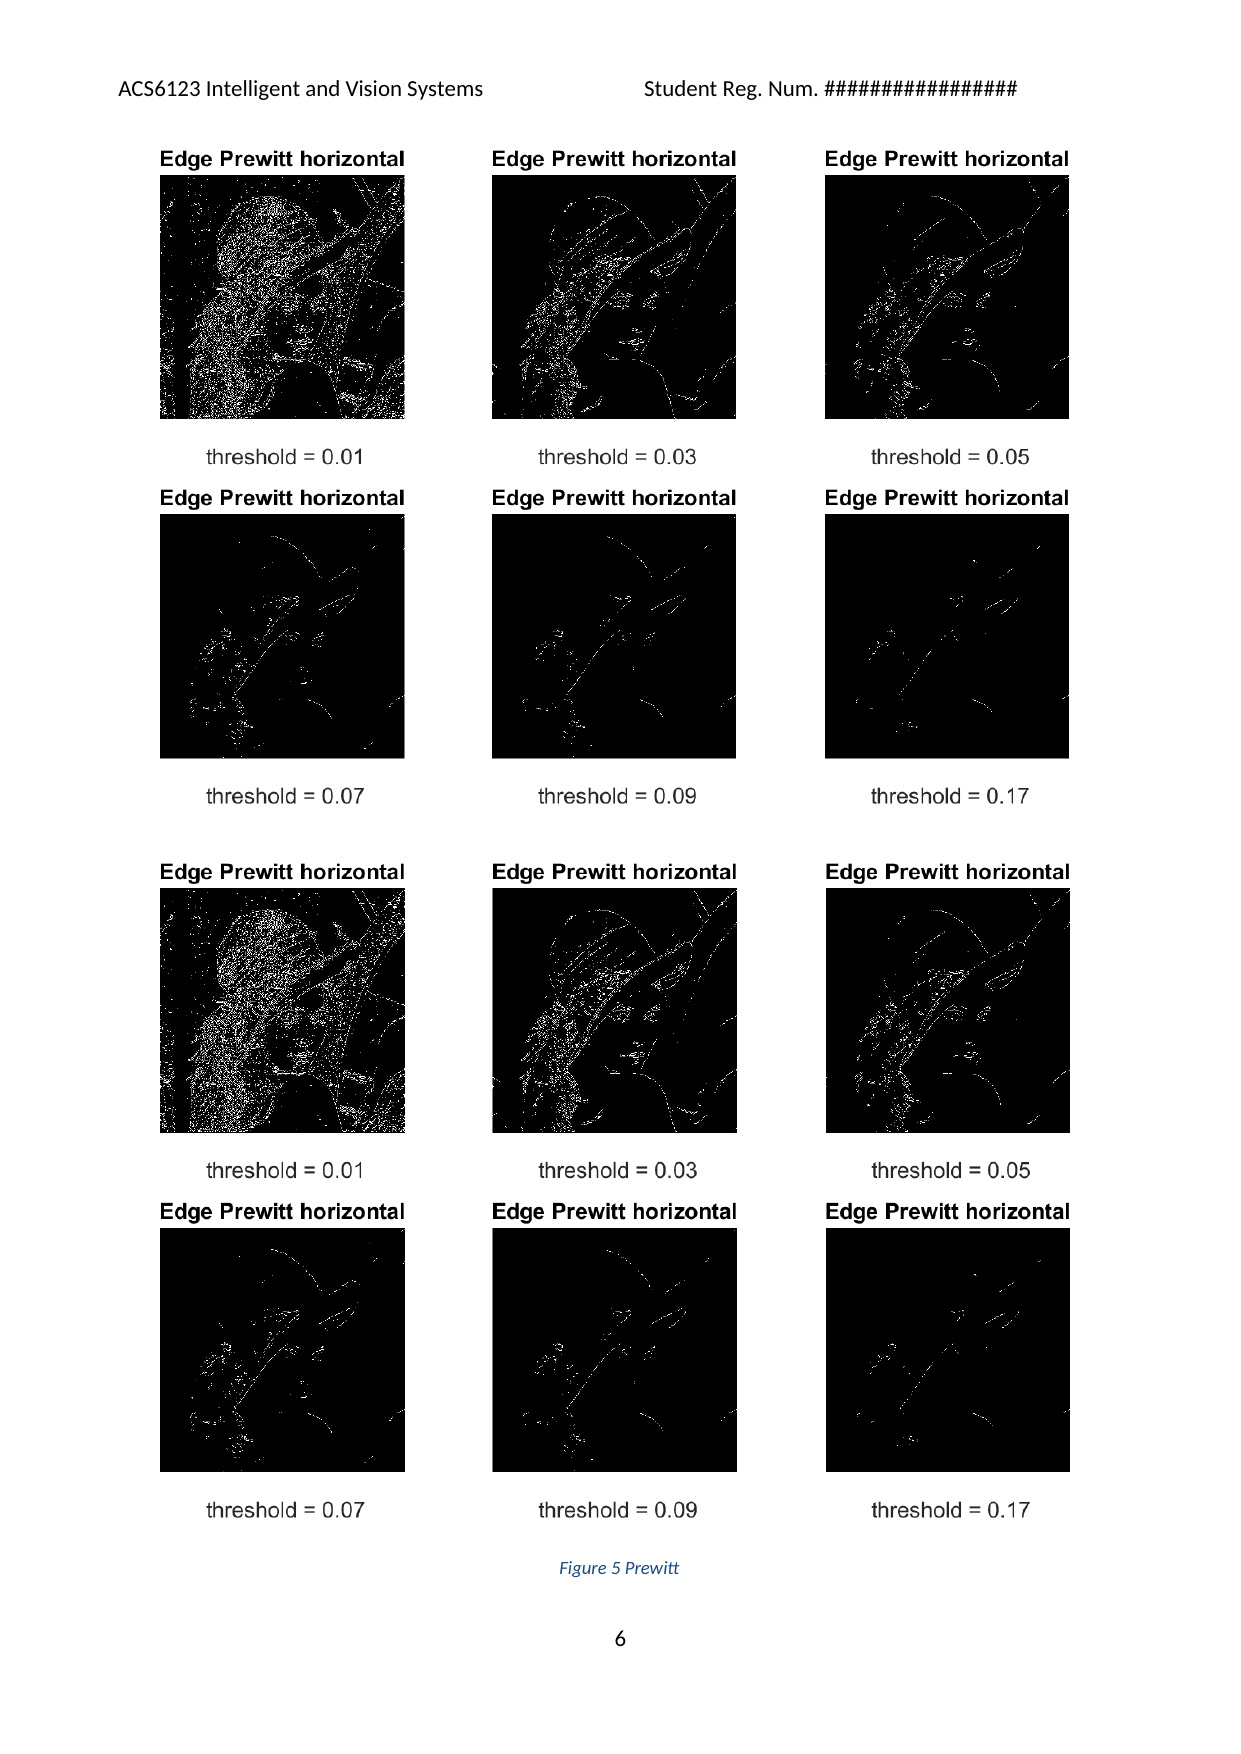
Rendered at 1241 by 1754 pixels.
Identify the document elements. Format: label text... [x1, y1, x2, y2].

picture [118, 842, 1123, 1540]
text Figure 5 Prewitt [118, 1557, 1122, 1579]
picture [118, 129, 1122, 826]
